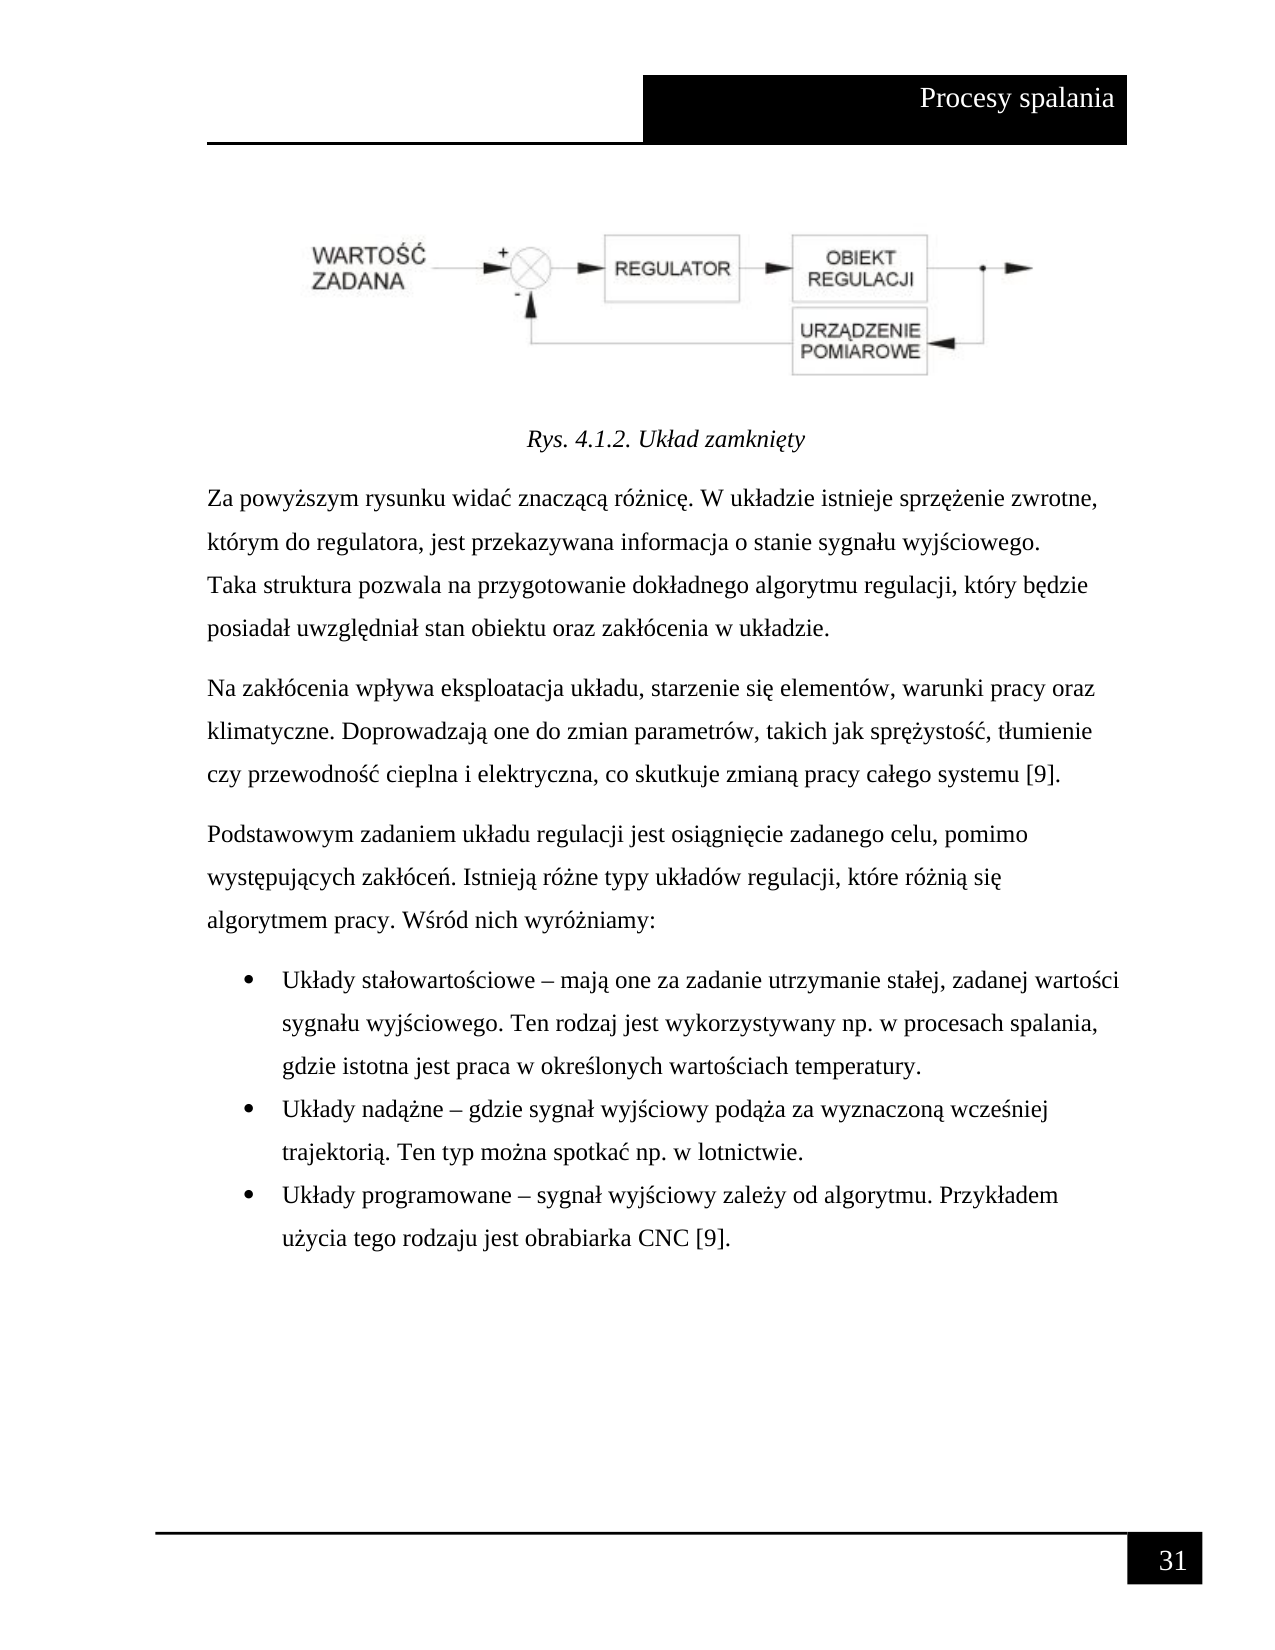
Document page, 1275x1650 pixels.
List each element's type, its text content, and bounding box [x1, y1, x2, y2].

text Za powyższym rysunku widać znaczącą różnicę. W układzie istnieje sprzężenie zwrotne, którym do regulatora, jest przekazywana informacja o stanie sygnału wyjściowego. Taka struktura pozwala na przygotowanie dokładnego algorytmu regulacji, który będzie posiadał uwzględniał stan obiektu oraz zakłócenia w układzie. [207, 483, 1127, 642]
list Układy stałowartościowe – mają one za zadanie utrzymanie stałej, zadanej wartości sygnału wyjściowego. Ten rodzaj jest wykorzystywany np. w procesach spalania, gdzie istotna jest praca w określonych wartościach temperatury. [244, 965, 1127, 1080]
text Na zakłócenia wpływa eksploatacja układu, starzenie się elementów, warunki pracy oraz klimatyczne. Doprowadzają one do zmian parametrów, takich jak sprężystość, tłumienie czy przewodność cieplna i elektryczna, co skutkuje zmianą pracy całego systemu [9]. [207, 673, 1127, 788]
list Układy programowane – sygnał wyjściowy zależy od algorytmu. Przykładem użycia tego rodzaju jest obrabiarka CNC [9]. [244, 1180, 1127, 1252]
list Układy nadążne – gdzie sygnał wyjściowy podąża za wyznaczoną wcześniej trajektorią. Ten typ można spotkać np. w lotnictwie. [244, 1094, 1127, 1166]
text Podstawowym zadaniem układu regulacji jest osiągnięcie zadanego celu, pomimo występujących zakłóceń. Istnieją różne typy układów regulacji, które różnią się algorytmem pracy. Wśród nich wyróżniamy: [207, 819, 1127, 934]
picture [290, 205, 1044, 393]
text Rys. 4.1.2. Układ zamknięty [207, 424, 1127, 452]
